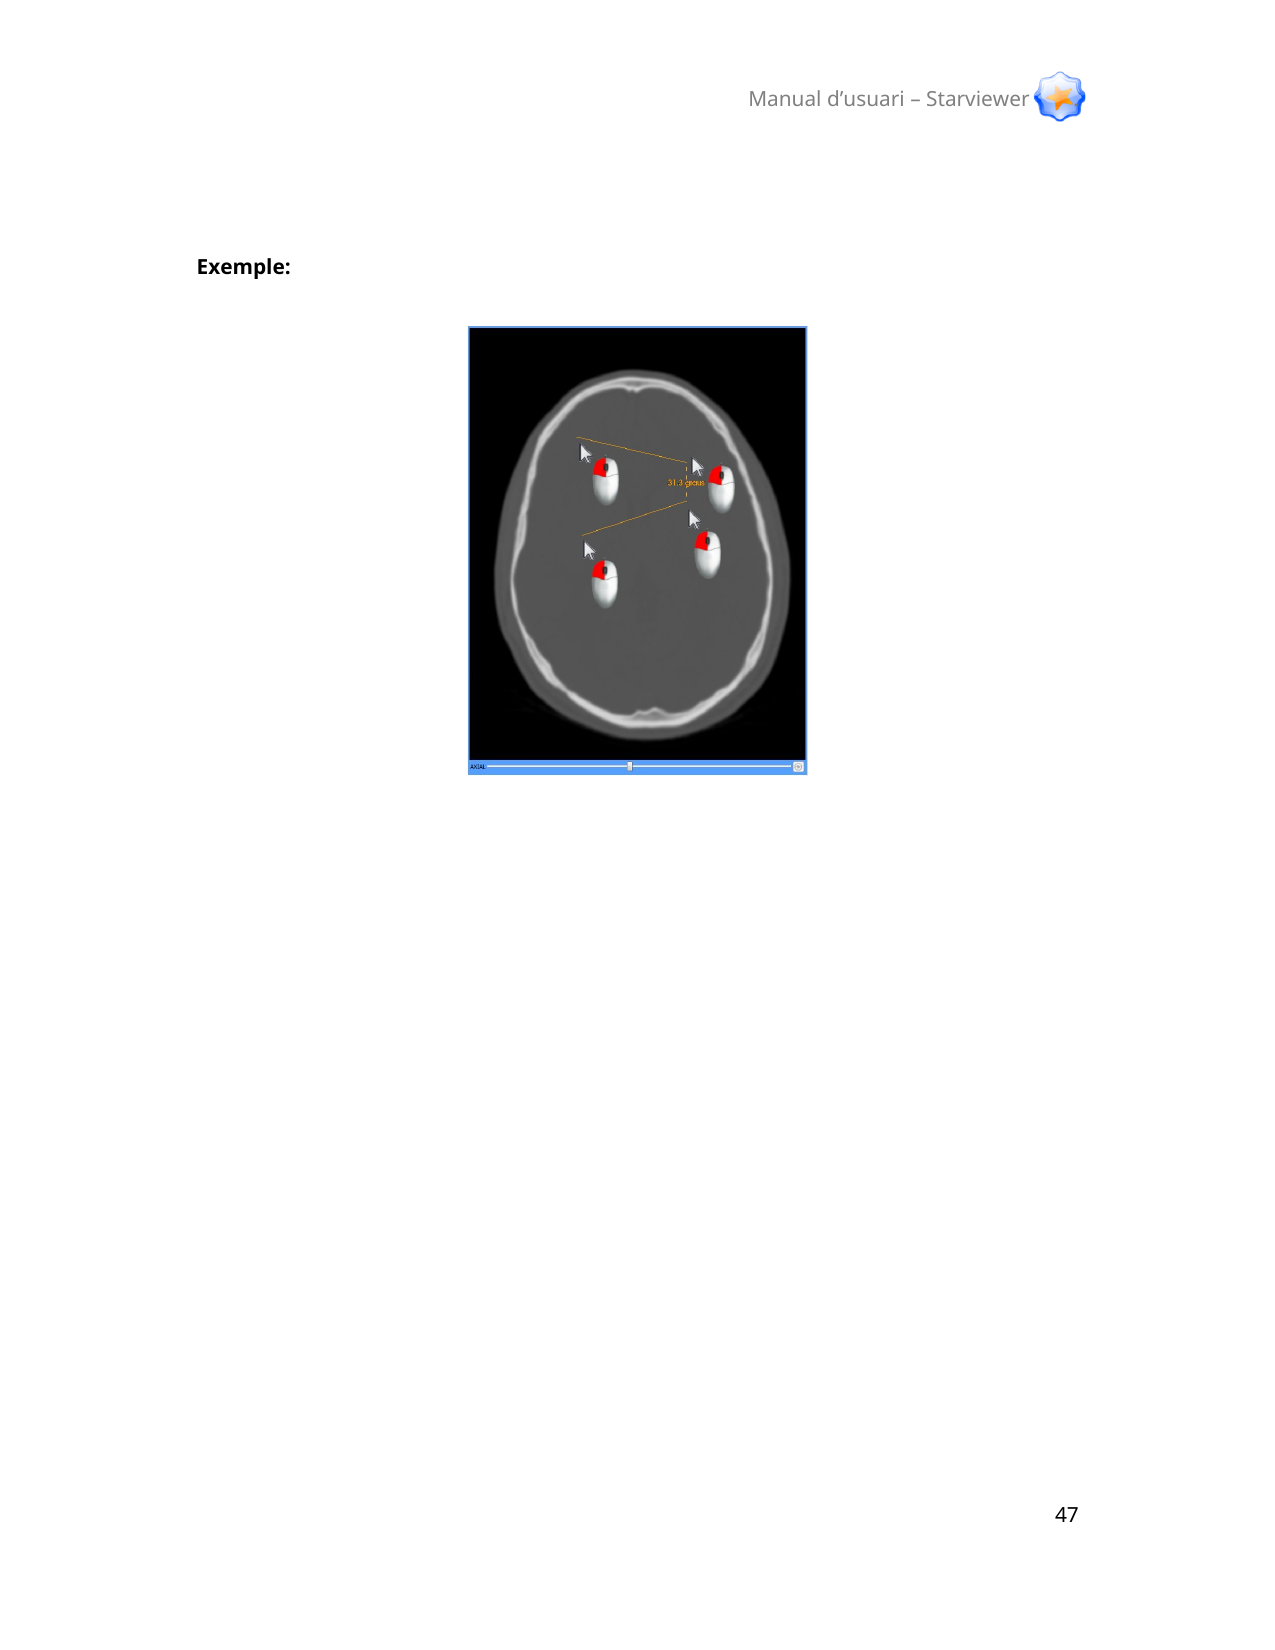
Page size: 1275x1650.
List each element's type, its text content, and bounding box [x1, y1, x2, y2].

text Exemple: [196, 252, 1078, 280]
picture [467, 326, 808, 776]
picture [1033, 71, 1086, 122]
